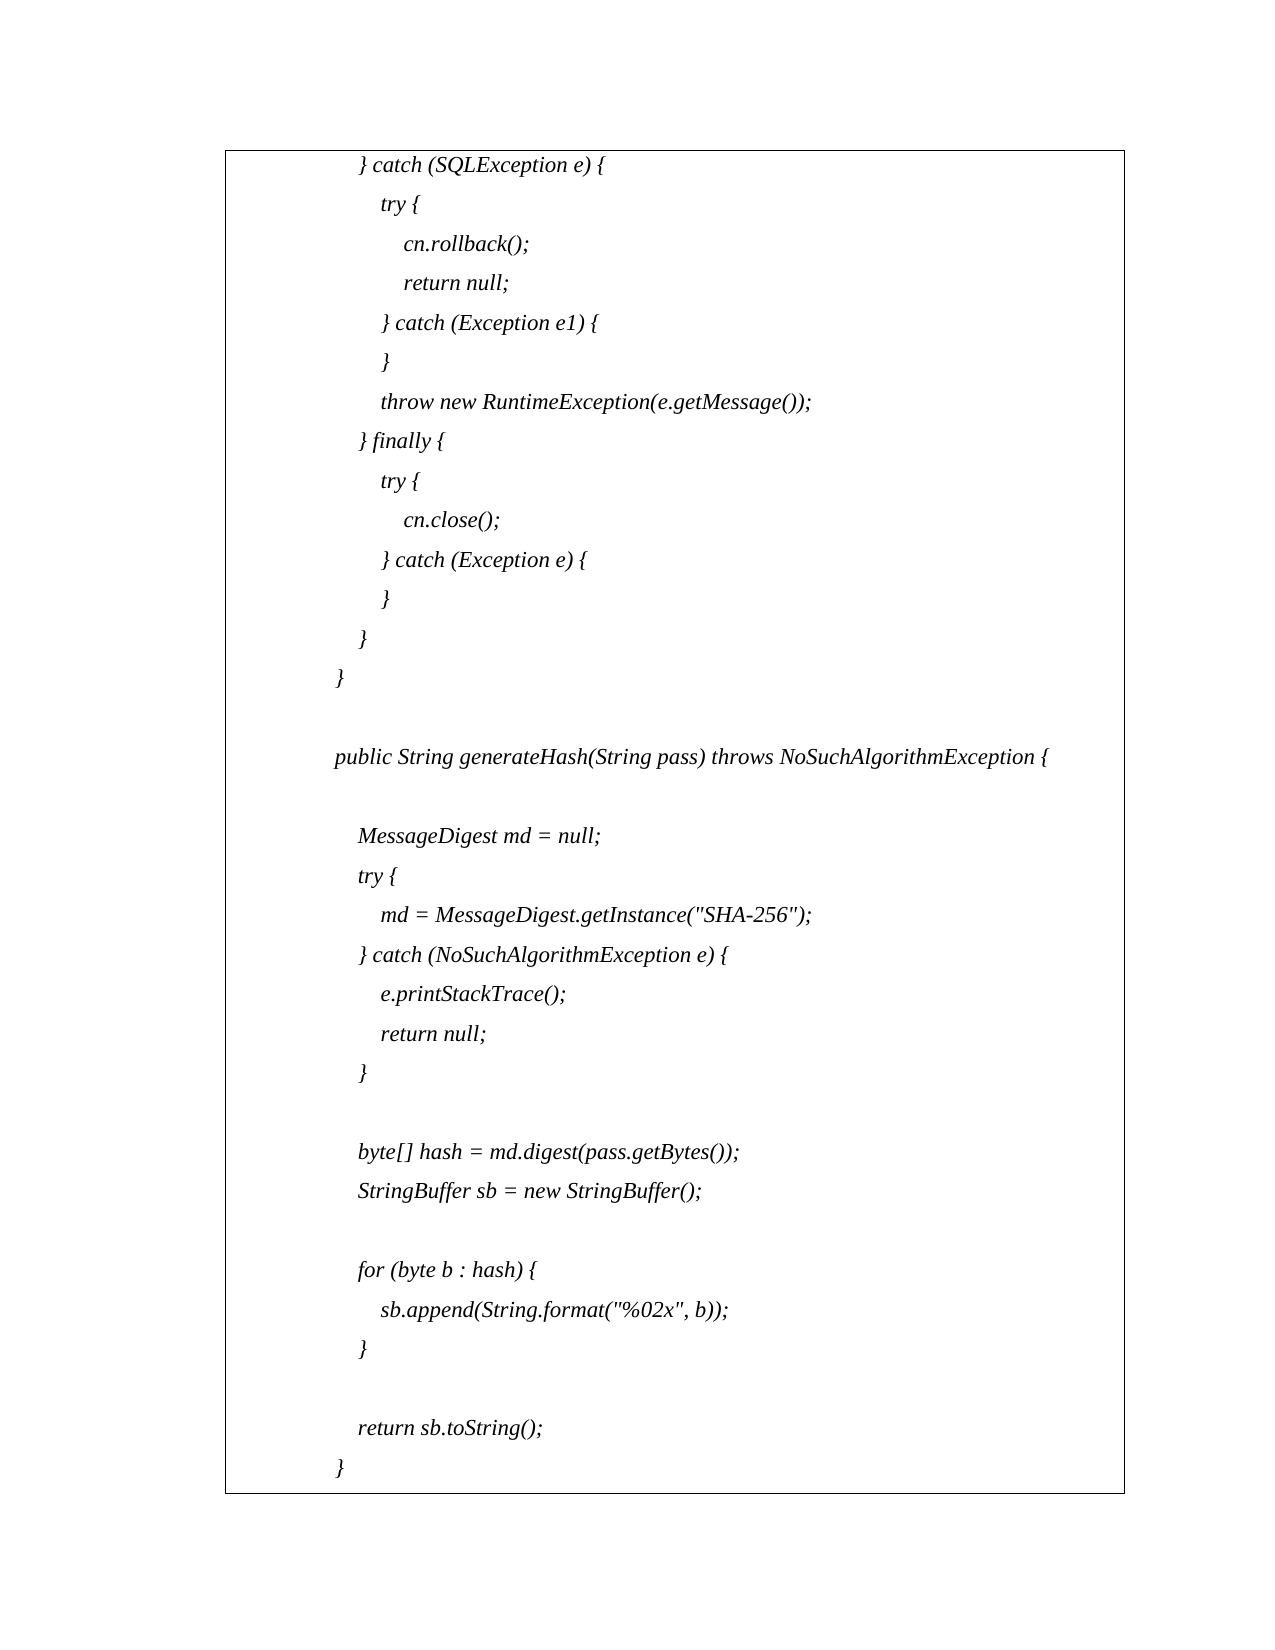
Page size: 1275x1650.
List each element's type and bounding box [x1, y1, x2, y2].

table_header [226, 151, 1124, 1493]
